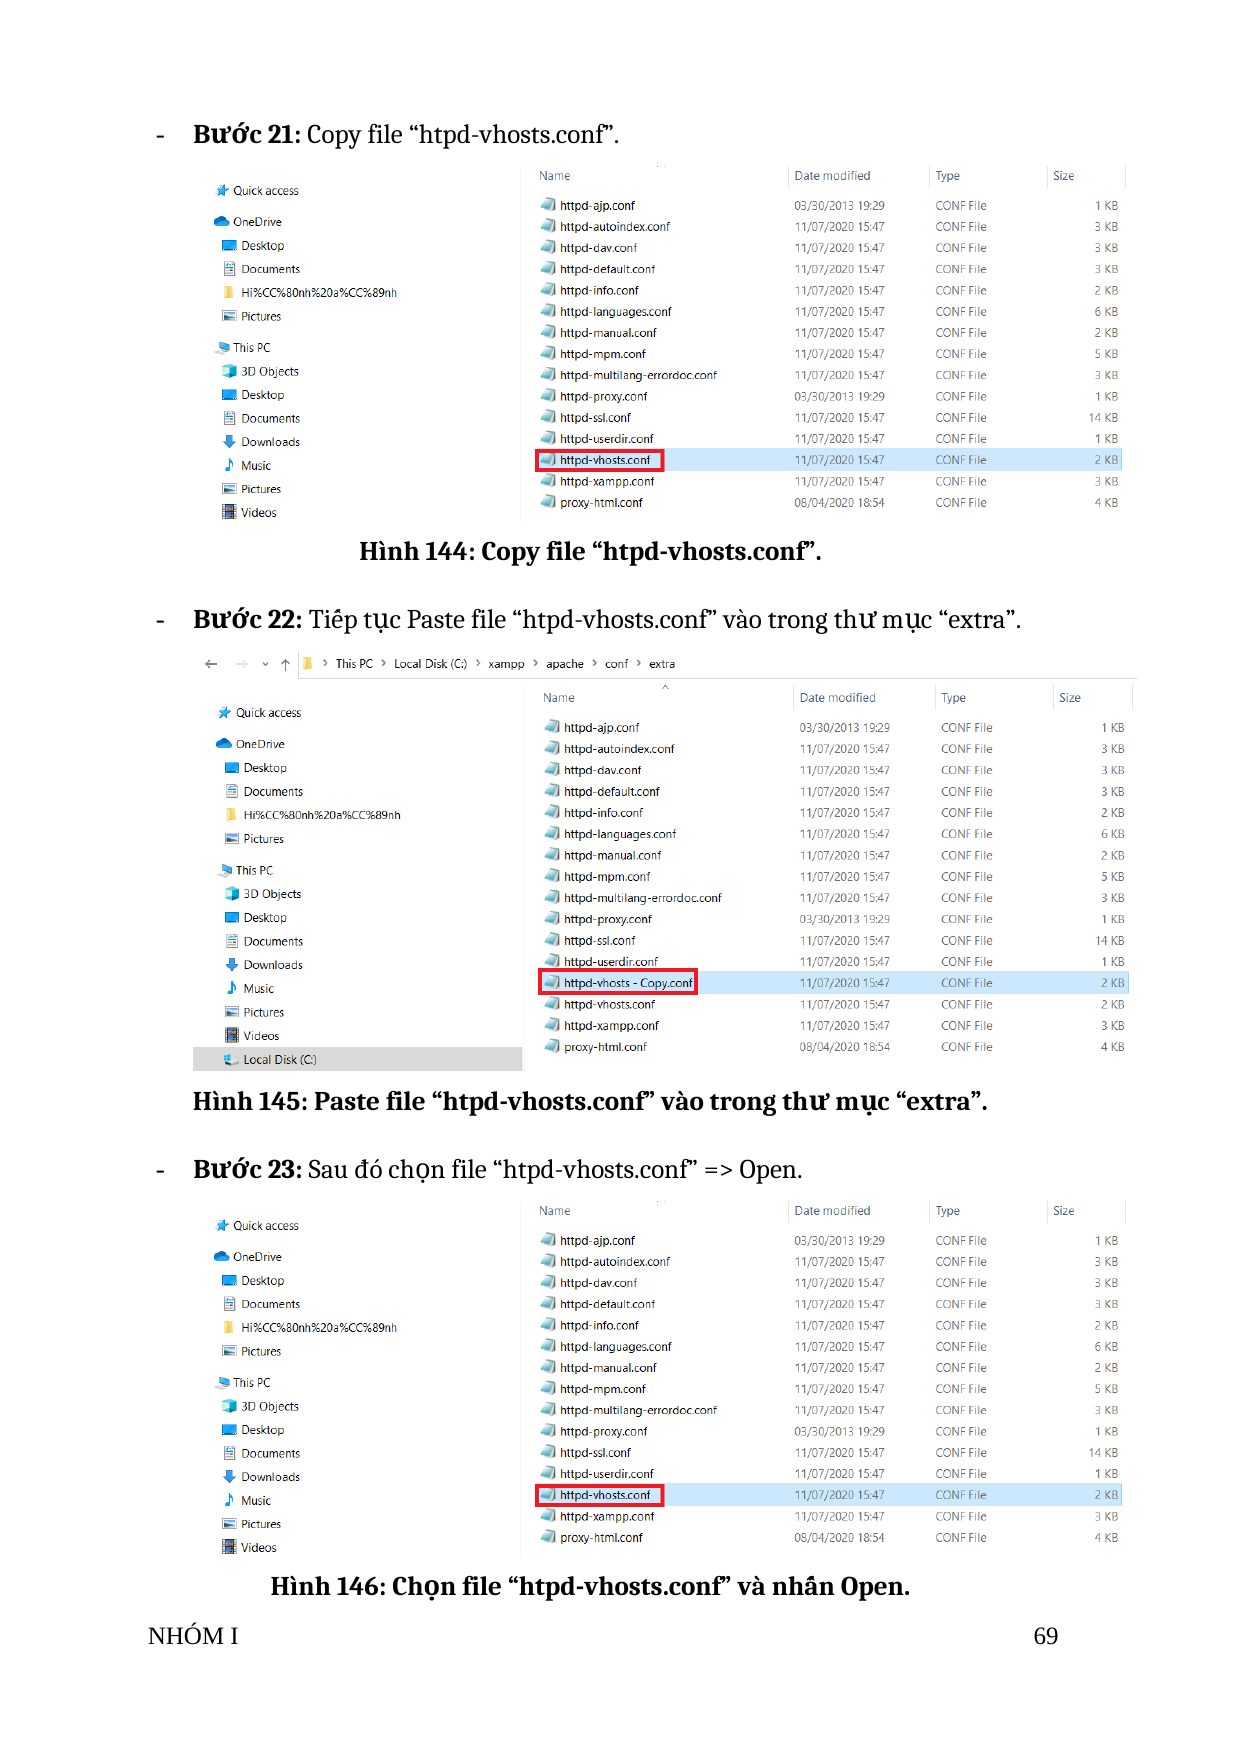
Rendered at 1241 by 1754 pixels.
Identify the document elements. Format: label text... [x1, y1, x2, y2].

picture [193, 166, 1139, 522]
list Bước 22: Tiếp tục Paste file “htpd-vhosts.conf” vào trong thư mục “extra”. [156, 603, 1063, 635]
picture [193, 1201, 1139, 1557]
text Hình 145: Paste file “htpd-vhosts.conf” vào trong thư mục “extra”. [118, 1086, 1063, 1117]
text Hình 146: Chọn file “htpd-vhosts.conf” và nhấn Open. [118, 1571, 1063, 1602]
text Hình 144: Copy file “htpd-vhosts.conf”. [118, 536, 1063, 567]
list Bước 21: Copy file “htpd-vhosts.conf”. [156, 118, 1063, 150]
picture [193, 651, 1137, 1072]
list Bước 23: Sau đó chọn file “htpd-vhosts.conf” => Open. [156, 1153, 1063, 1185]
